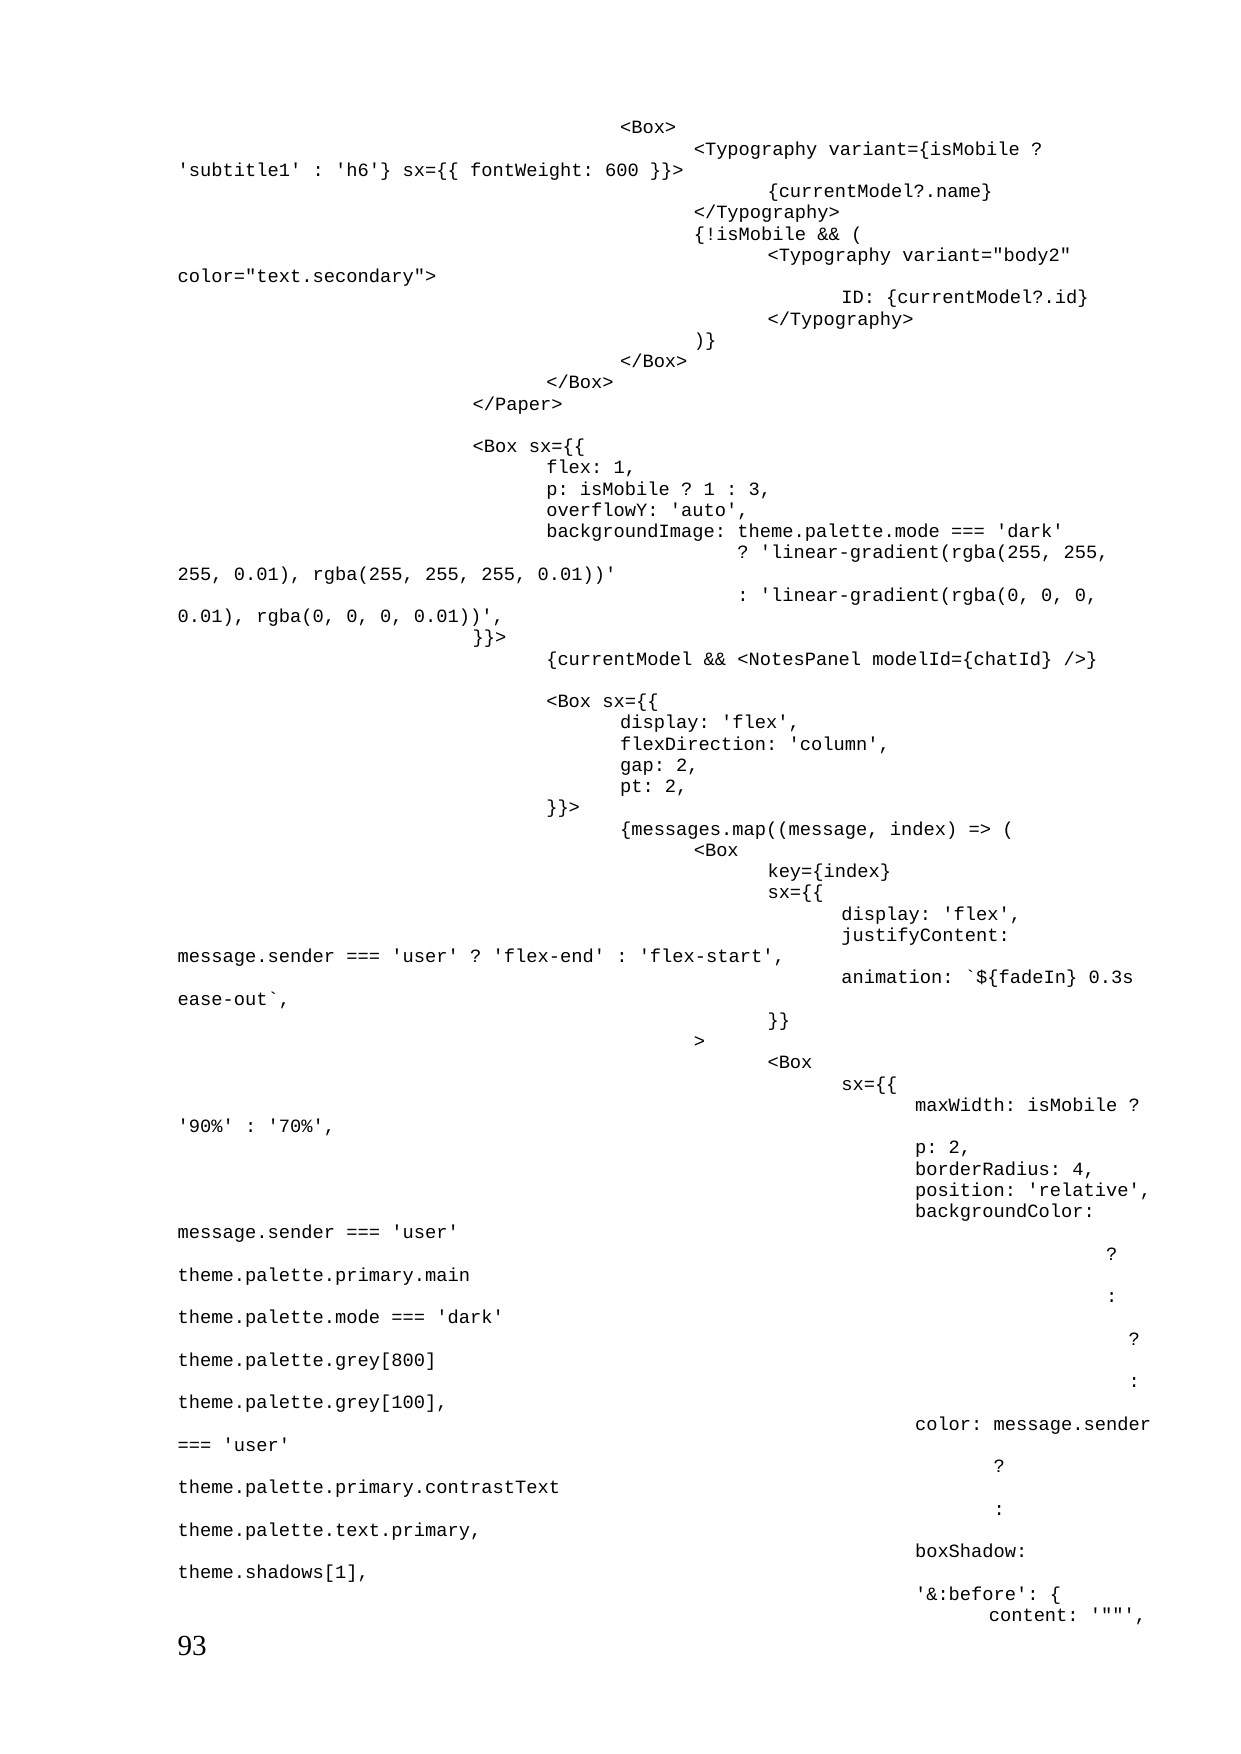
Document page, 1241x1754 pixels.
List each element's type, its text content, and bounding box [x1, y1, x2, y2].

text backgroundColor: message.sender === 'user' [177, 1202, 1152, 1244]
text {!isMobile && ( [177, 224, 1152, 246]
text content: '""', [177, 1606, 1152, 1627]
text boxShadow: theme.shadows[1], [177, 1542, 1152, 1584]
text <Box> [177, 118, 1152, 139]
text backgroundImage: theme.palette.mode === 'dark' [177, 522, 1152, 543]
text </Typography> [177, 309, 1152, 331]
text gap: 2, [177, 756, 1152, 777]
text ? theme.palette.primary.contrastText [177, 1457, 1152, 1499]
text pt: 2, [177, 777, 1152, 798]
text )} [177, 331, 1152, 352]
text </Paper> [177, 394, 1152, 416]
text : theme.palette.text.primary, [177, 1499, 1152, 1542]
text flexDirection: 'column', [177, 734, 1152, 756]
text animation: `${fadeIn} 0.3s ease-out`, [177, 968, 1152, 1011]
text ID: {currentModel?.id} [177, 288, 1152, 309]
text sx={{ [177, 883, 1152, 904]
text <Box [177, 841, 1152, 862]
text }} [177, 1011, 1152, 1032]
text </Box> [177, 352, 1152, 373]
text ? theme.palette.grey[800] [177, 1329, 1152, 1372]
text {messages.map((message, index) => ( [177, 819, 1152, 841]
text p: isMobile ? 1 : 3, [177, 479, 1152, 501]
text : 'linear-gradient(rgba(0, 0, 0, 0.01), rgba(0, 0, 0, 0.01))', [177, 586, 1152, 628]
text position: 'relative', [177, 1181, 1152, 1202]
text ? 'linear-gradient(rgba(255, 255, 255, 0.01), rgba(255, 255, 255, 0.01))' [177, 543, 1152, 586]
text > [177, 1032, 1152, 1053]
text }}> [177, 798, 1152, 819]
text <Box sx={{ [177, 692, 1152, 713]
text </Typography> [177, 203, 1152, 224]
text borderRadius: 4, [177, 1159, 1152, 1181]
text maxWidth: isMobile ? '90%' : '70%', [177, 1096, 1152, 1138]
text }}> [177, 628, 1152, 649]
text flex: 1, [177, 458, 1152, 479]
text '&:before': { [177, 1584, 1152, 1606]
text {currentModel?.name} [177, 182, 1152, 203]
text overflowY: 'auto', [177, 501, 1152, 522]
text <Box [177, 1053, 1152, 1074]
text {currentModel && <NotesPanel modelId={chatId} />} [177, 649, 1152, 671]
text display: 'flex', [177, 713, 1152, 734]
text <Box sx={{ [177, 437, 1152, 458]
text display: 'flex', [177, 904, 1152, 926]
text </Box> [177, 373, 1152, 394]
text <Typography variant="body2" color="text.secondary"> [177, 246, 1152, 288]
text : theme.palette.mode === 'dark' [177, 1287, 1152, 1329]
text p: 2, [177, 1138, 1152, 1159]
text sx={{ [177, 1074, 1152, 1096]
text : theme.palette.grey[100], [177, 1372, 1152, 1414]
text key={index} [177, 862, 1152, 883]
text color: message.sender === 'user' [177, 1414, 1152, 1457]
text justifyContent: message.sender === 'user' ? 'flex-end' : 'flex-start', [177, 926, 1152, 968]
text <Typography variant={isMobile ? 'subtitle1' : 'h6'} sx={{ fontWeight: 600 }}> [177, 139, 1152, 182]
text ? theme.palette.primary.main [177, 1244, 1152, 1287]
